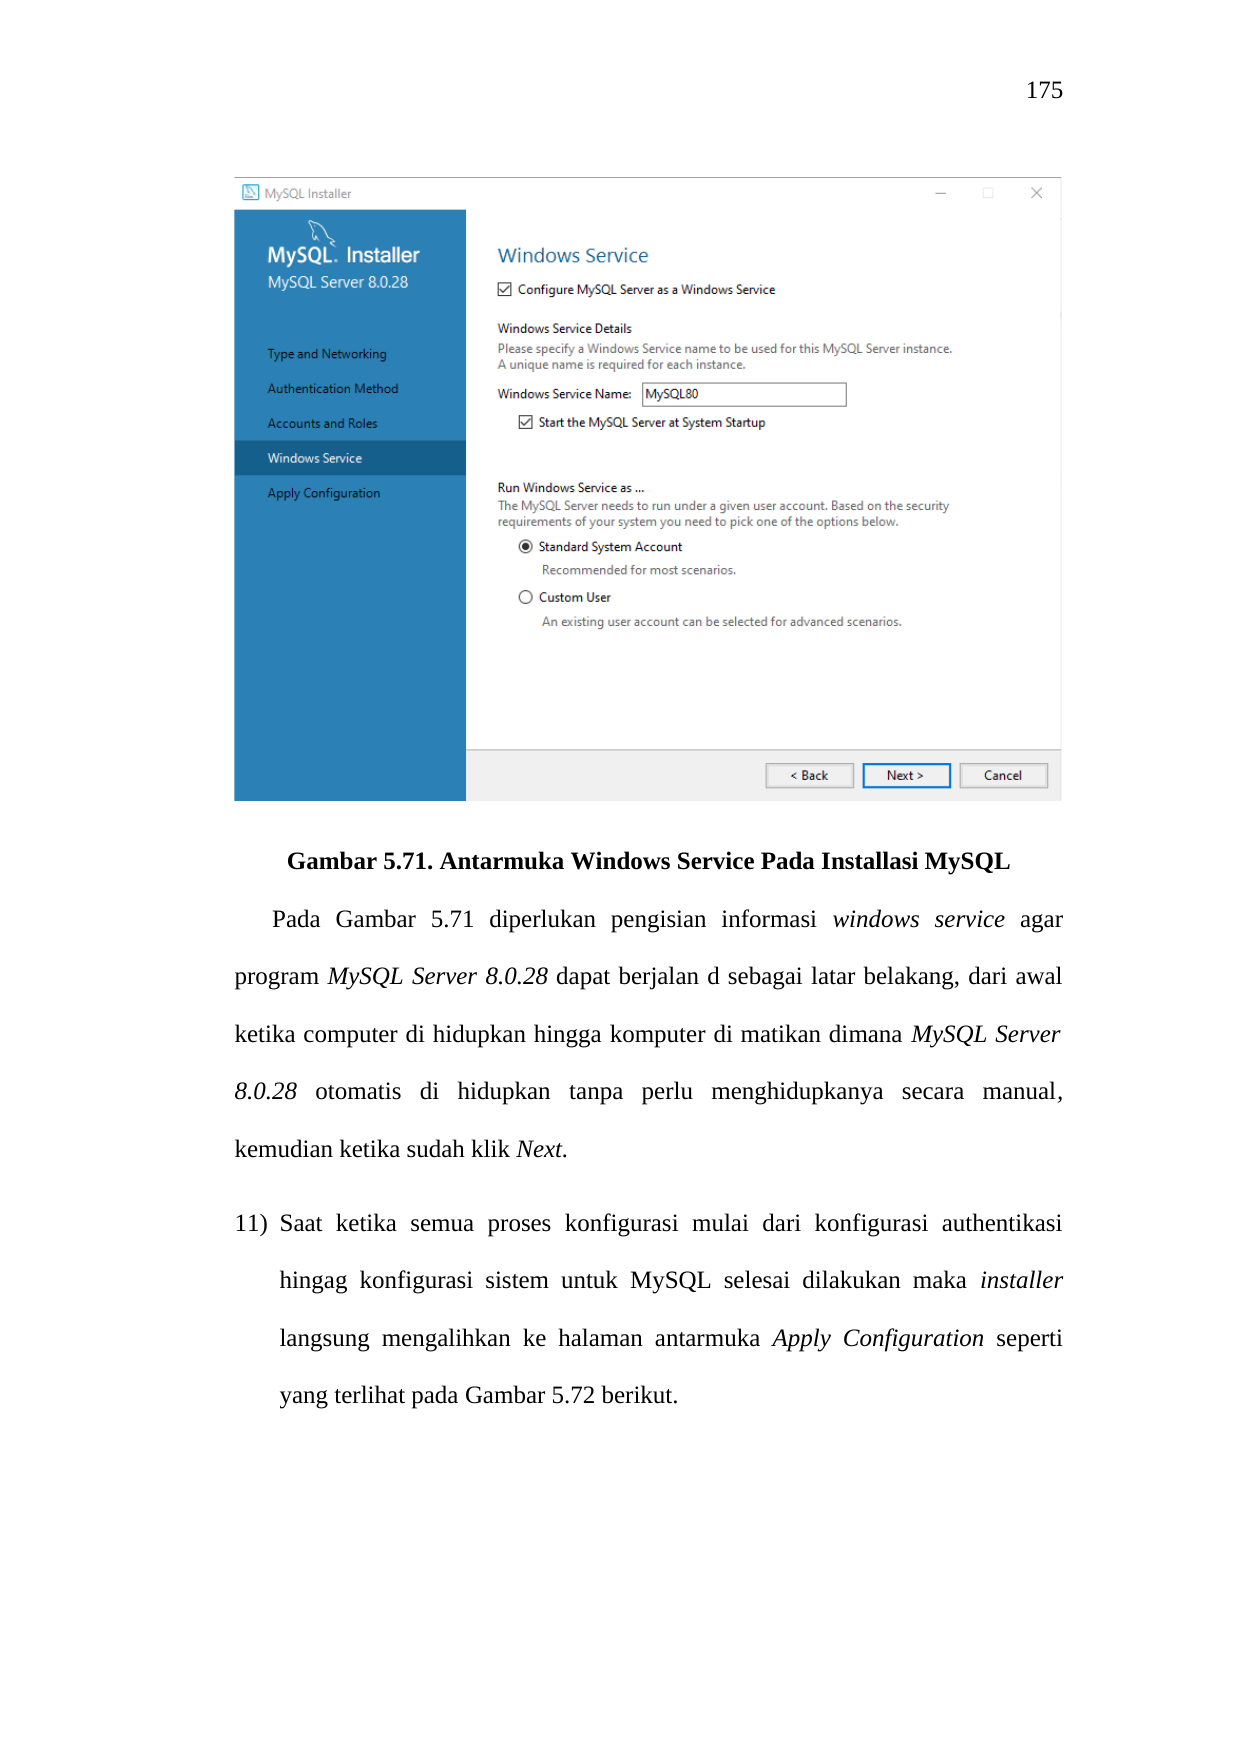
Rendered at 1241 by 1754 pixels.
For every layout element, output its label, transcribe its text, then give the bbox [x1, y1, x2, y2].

picture [234, 177, 1062, 801]
